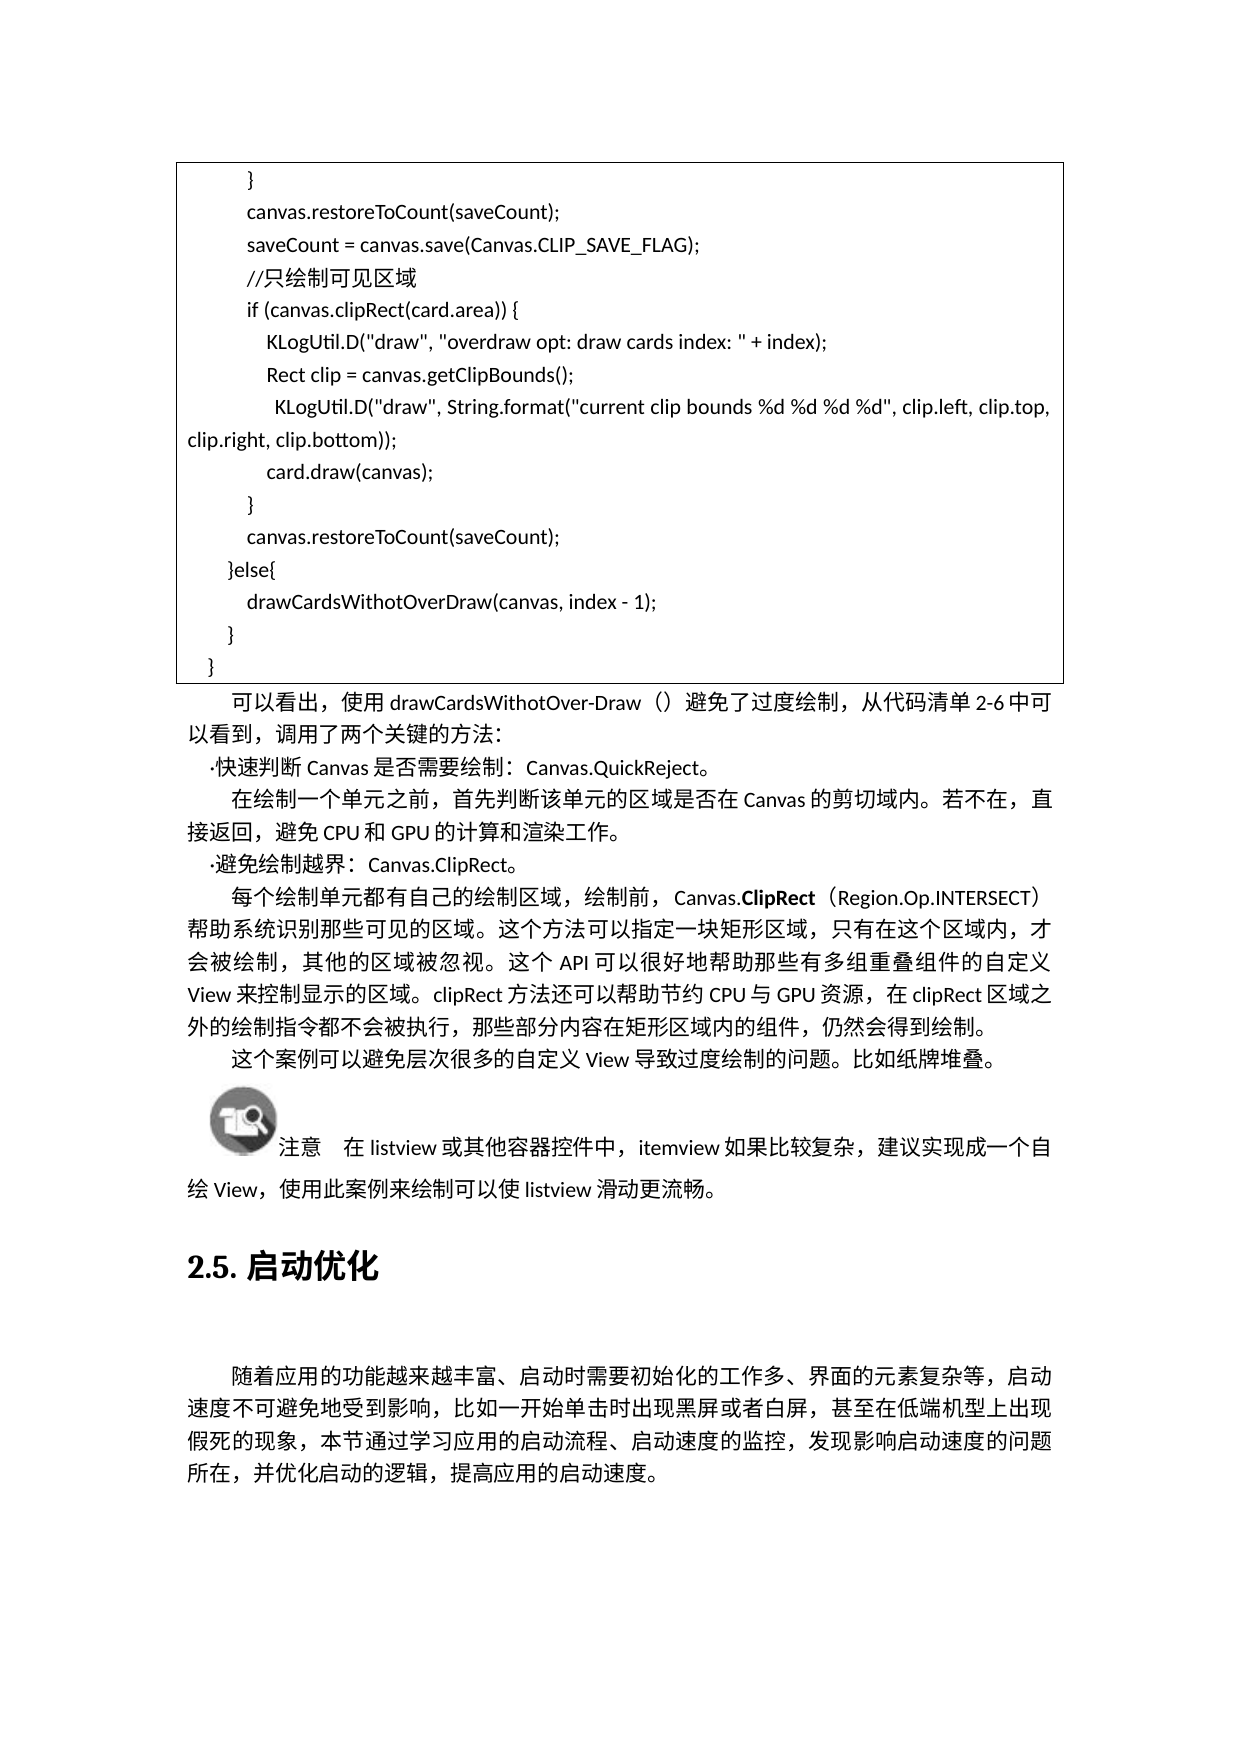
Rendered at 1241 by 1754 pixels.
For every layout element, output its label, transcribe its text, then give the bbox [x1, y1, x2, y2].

text 每个绘制单元都有自己的绘制区域，绘制前，Canvas.ClipRect（Region.Op.INTERSECT）帮助系统识别那些可见的区域。这个方法可以指定一块矩形区域，只有在这个区域内，才会被绘制，其他的区域被忽视。这个API可以很好地帮助那些有多组重叠组件的自定义View来控制显示的区域。clipRect方法还可以帮助节约CPU与GPU资源，在clipRect区域之外的绘制指令都不会被执行，那些部分内容在矩形区域内的组件，仍然会得到绘制。 [187, 879, 1053, 1042]
text ·避免绘制越界：Canvas.ClipRect。 [187, 847, 1053, 879]
text 随着应用的功能越来越丰富、启动时需要初始化的工作多、界面的元素复杂等，启动速度不可避免地受到影响，比如一开始单击时出现黑屏或者白屏，甚至在低端机型上出现假死的现象，本节通过学习应用的启动流程、启动速度的监控，发现影响启动速度的问题所在，并优化启动的逻辑，提高应用的启动速度。 [187, 1358, 1053, 1488]
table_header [177, 163, 1063, 683]
text 这个案例可以避免层次很多的自定义View导致过度绘制的问题。比如纸牌堆叠。 [187, 1042, 1053, 1074]
text 注意 在listview或其他容器控件中，itemview如果比较复杂，建议实现成一个自绘View，使用此案例来绘制可以使listview滑动更流畅。 [187, 1074, 1053, 1204]
text 可以看出，使用drawCardsWithotOver-Draw（）避免了过度绘制，从代码清单2-6中可以看到，调用了两个关键的方法： [187, 684, 1053, 749]
picture [209, 1083, 279, 1156]
text ·快速判断Canvas是否需要绘制：Canvas.QuickReject。 [187, 749, 1053, 782]
text 在绘制一个单元之前，首先判断该单元的区域是否在Canvas的剪切域内。若不在，直接返回，避免CPU和GPU的计算和渲染工作。 [187, 782, 1053, 847]
subtitle 启动优化 [187, 1231, 1053, 1296]
